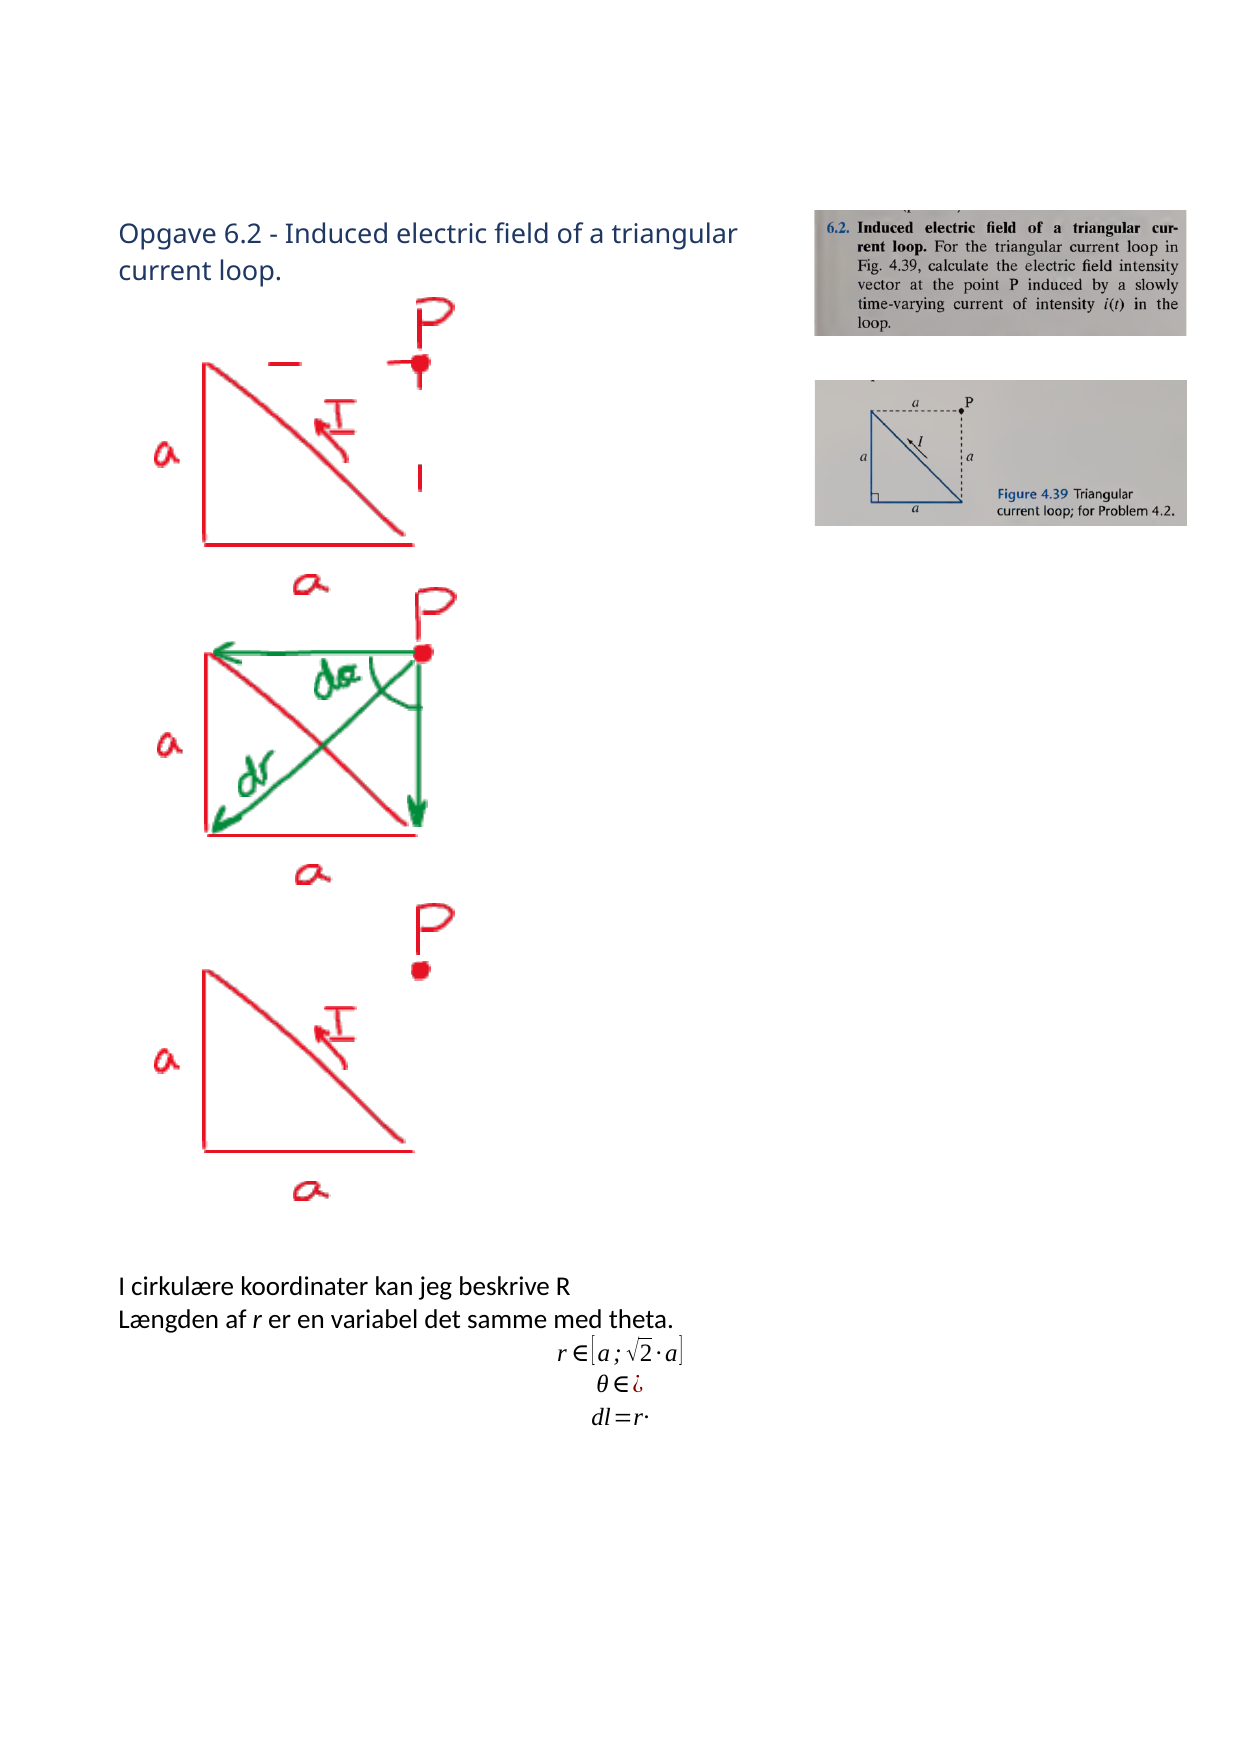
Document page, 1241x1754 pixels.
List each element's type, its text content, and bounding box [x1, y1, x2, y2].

picture [418, 463, 422, 492]
picture [157, 732, 185, 758]
text I cirkulære koordinater kan jeg beskrive R [118, 1269, 1122, 1302]
picture [293, 1181, 331, 1201]
picture [204, 641, 434, 837]
picture [202, 969, 415, 1153]
picture [814, 380, 1187, 526]
picture [154, 441, 182, 468]
picture [416, 903, 455, 955]
text Længden af r er en variabel det samme med theta. [118, 1302, 1122, 1335]
picture [154, 1048, 182, 1074]
picture [814, 210, 1187, 336]
picture [411, 961, 431, 981]
picture [415, 587, 457, 642]
picture [416, 297, 455, 351]
picture [202, 354, 431, 547]
picture [293, 574, 331, 595]
subtitle Opgave 6.2 - Induced electric field of a triangular current loop. [118, 214, 814, 288]
picture [295, 864, 333, 885]
